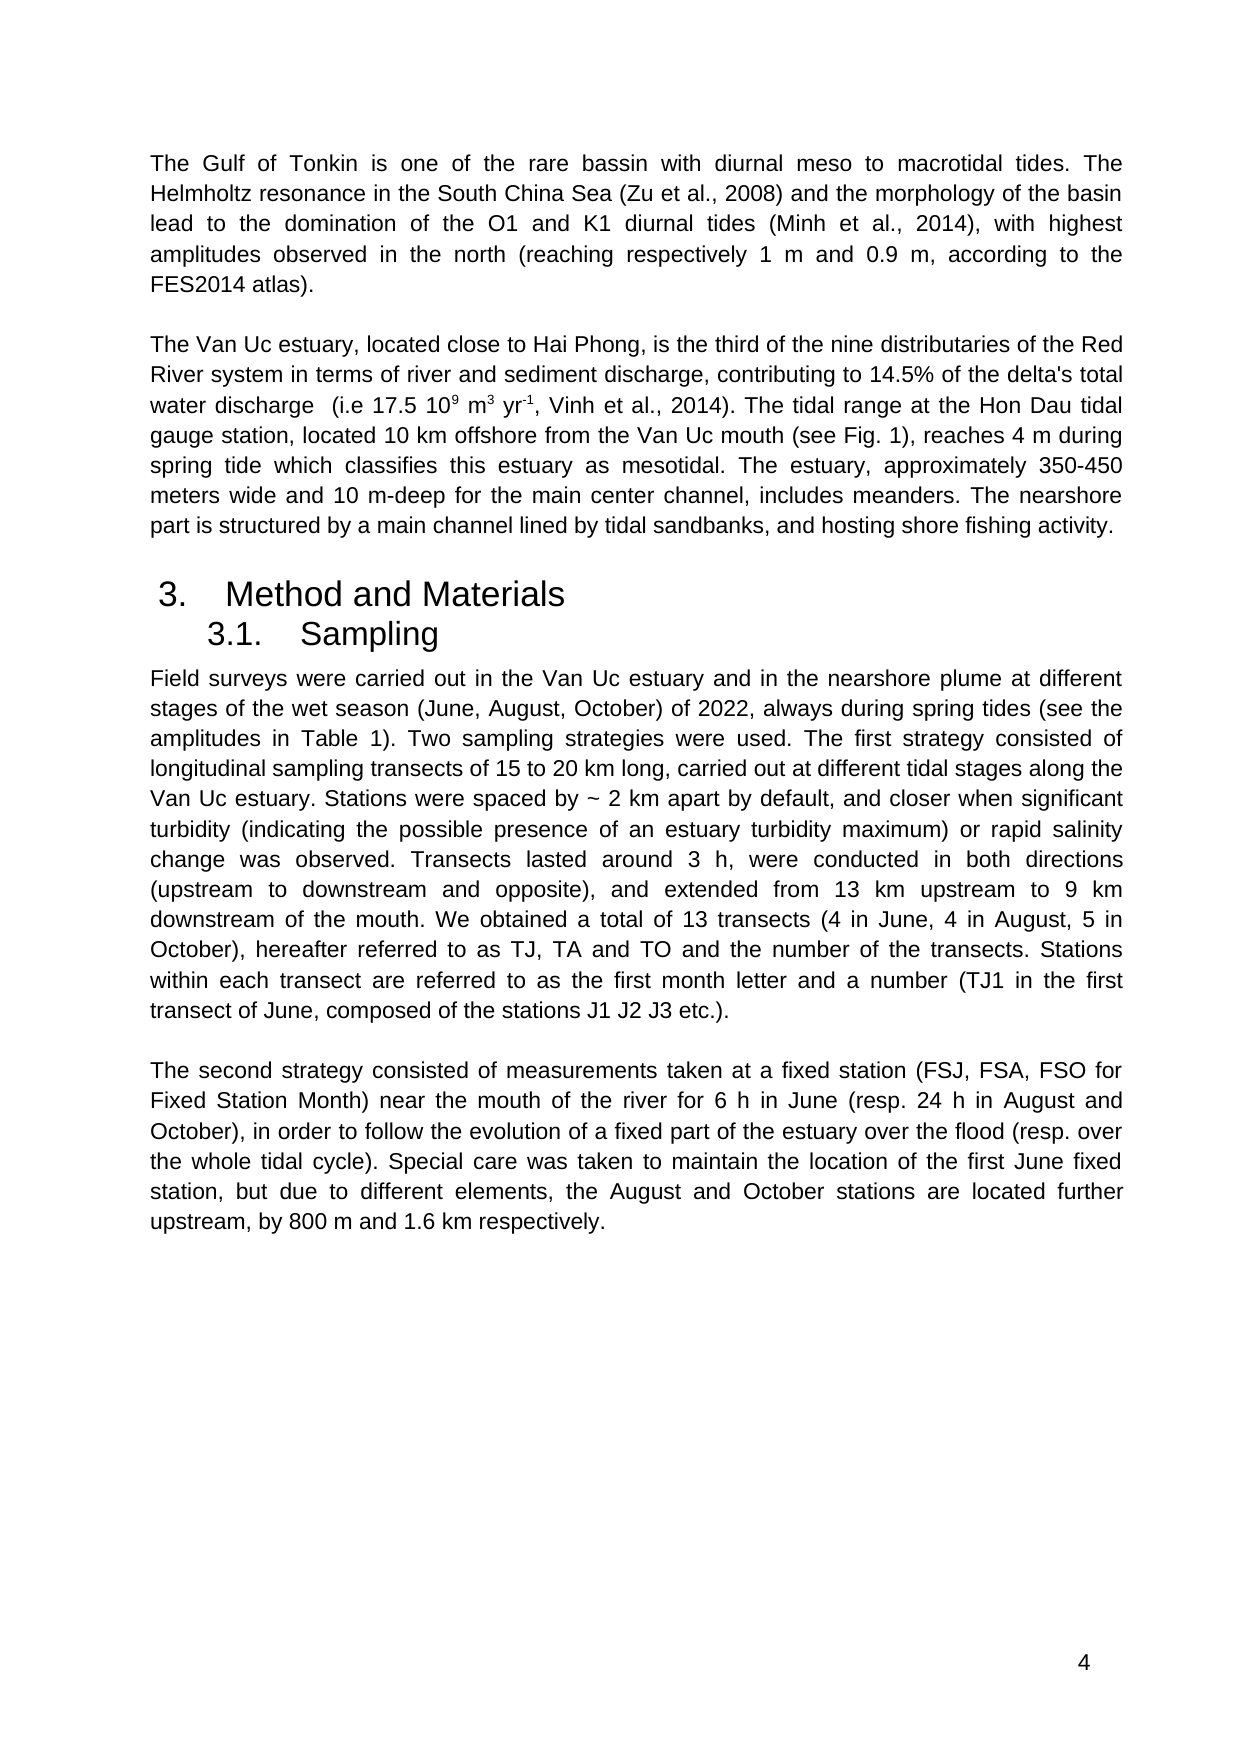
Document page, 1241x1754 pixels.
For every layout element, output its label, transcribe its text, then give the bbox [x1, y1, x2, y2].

text The second strategy consisted of measurements taken at a fixed station (FSJ, FSA, FSO for Fixed Station Month) near the mouth of the river for 6 h in June (resp. 24 h in August and October), in order to follow the evolution of a fixed part of the estuary over the flood (resp. over the whole tidal cycle). Special care was taken to maintain the location of the first June fixed station, but due to different elements, the August and October stations are located further upstream, by 800 m and 1.6 km respectively. [150, 1057, 1124, 1235]
text Field surveys were carried out in the Van Uc estuary and in the nearshore plume at different stages of the wet season (June, August, October) of 2022, always during spring tides (see the amplitudes in Table 1). Two sampling strategies were used. The first strategy consisted of longitudinal sampling transects of 15 to 20 km long, carried out at different tidal stages along the Van Uc estuary. Stations were spaced by ~ 2 km apart by default, and closer when significant turbidity (indicating the possible presence of an estuary turbidity maximum) or rapid salinity change was observed. Transects lasted around 3 h, were conducted in both directions (upstream to downstream and opposite), and extended from 13 km upstream to 9 km downstream of the mouth. We obtained a total of 13 transects (4 in June, 4 in August, 5 in October), hereafter referred to as TJ, TA and TO and the number of the transects. Stations within each transect are referred to as the first month letter and a number (TJ1 in the first transect of June, composed of the stations J1 J2 J3 etc.). [150, 664, 1124, 1023]
subtitle Method and Materials [187, 573, 1124, 614]
text The Gulf of Tonkin is one of the rare bassin with diurnal meso to macrotidal tides. The Helmholtz resonance in the South China Sea (Zu et al., 2008) and the morphology of the basin lead to the domination of the O1 and K1 diurnal tides (Minh et al., 2014), with highest amplitudes observed in the north (reaching respectively 1 m and 0.9 m, according to the FES2014 atlas). [150, 150, 1124, 297]
text The Van Uc estuary, located close to Hai Phong, is the third of the nine distributaries of the Red River system in terms of river and sediment discharge, contributing to 14.5% of the delta's total water discharge (i.e 17.5 109 m3 yr-1, Vinh et al., 2014). The tidal range at the Hon Dau tidal gauge station, located 10 km offshore from the Van Uc mouth (see Fig. 1), reaches 4 m during spring tide which classifies this estuary as mesotidal. The estuary, approximately 350-450 meters wide and 10 m-deep for the main center channel, includes meanders. The nearshore part is structured by a main channel lined by tidal sandbanks, and hosting shore fishing activity. [150, 331, 1124, 539]
subtitle Sampling [262, 614, 1124, 652]
